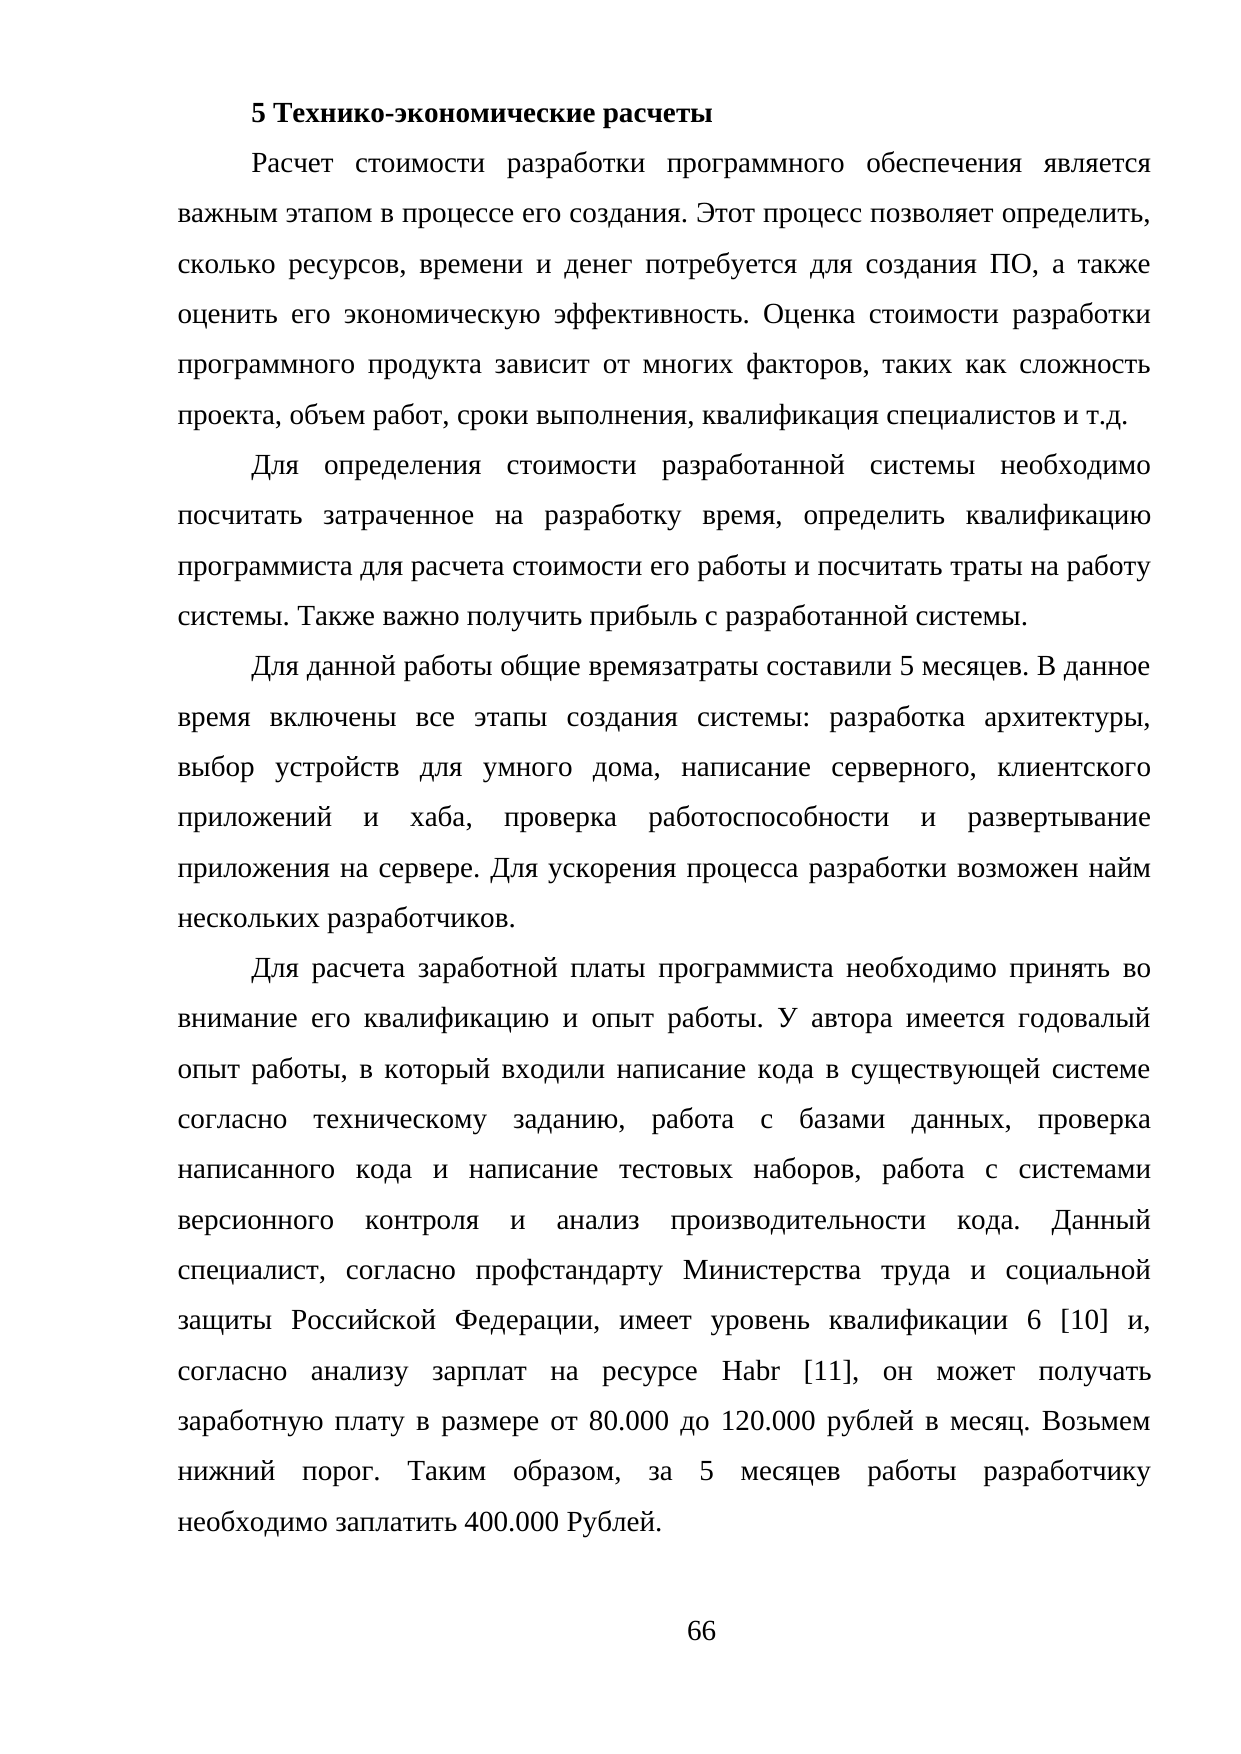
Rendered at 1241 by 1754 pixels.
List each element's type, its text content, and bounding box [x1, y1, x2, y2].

text Для расчета заработной платы программиста необходимо принять во внимание его квалификацию и опыт работы. У автора имеется годовалый опыт работы, в который входили написание кода в существующей системе согласно техническому заданию, работа с базами данных, проверка написанного кода и написание тестовых наборов, работа с системами версионного контроля и анализ производительности кода. Данный специалист, согласно профстандарту Министерства труда и социальной защиты Российской Федерации, имеет уровень квалификации 6 [10] и, согласно анализу зарплат на ресурсе Habr [11], он может получать заработную плату в размере от 80.000 до 120.000 рублей в месяц. Возьмем нижний порог. Таким образом, за 5 месяцев работы разработчику необходимо заплатить 400.000 Рублей. [177, 950, 1152, 1537]
text Для определения стоимости разработанной системы необходимо посчитать затраченное на разработку время, определить квалификацию программиста для расчета стоимости его работы и посчитать траты на работу системы. Также важно получить прибыль с разработанной системы. [177, 447, 1152, 632]
text Расчет стоимости разработки программного обеспечения является важным этапом в процессе его создания. Этот процесс позволяет определить, сколько ресурсов, времени и денег потребуется для создания ПО, а также оценить его экономическую эффективность. Оценка стоимости разработки программного продукта зависит от многих факторов, таких как сложность проекта, объем работ, сроки выполнения, квалификация специалистов и т.д. [177, 145, 1152, 430]
subtitle 5 Технико-экономические расчеты [177, 95, 1152, 128]
text Для данной работы общие времязатраты составили 5 месяцев. В данное время включены все этапы создания системы: разработка архитектуры, выбор устройств для умного дома, написание серверного, клиентского приложений и хаба, проверка работоспособности и развертывание приложения на сервере. Для ускорения процесса разработки возможен найм нескольких разработчиков. [177, 648, 1152, 933]
